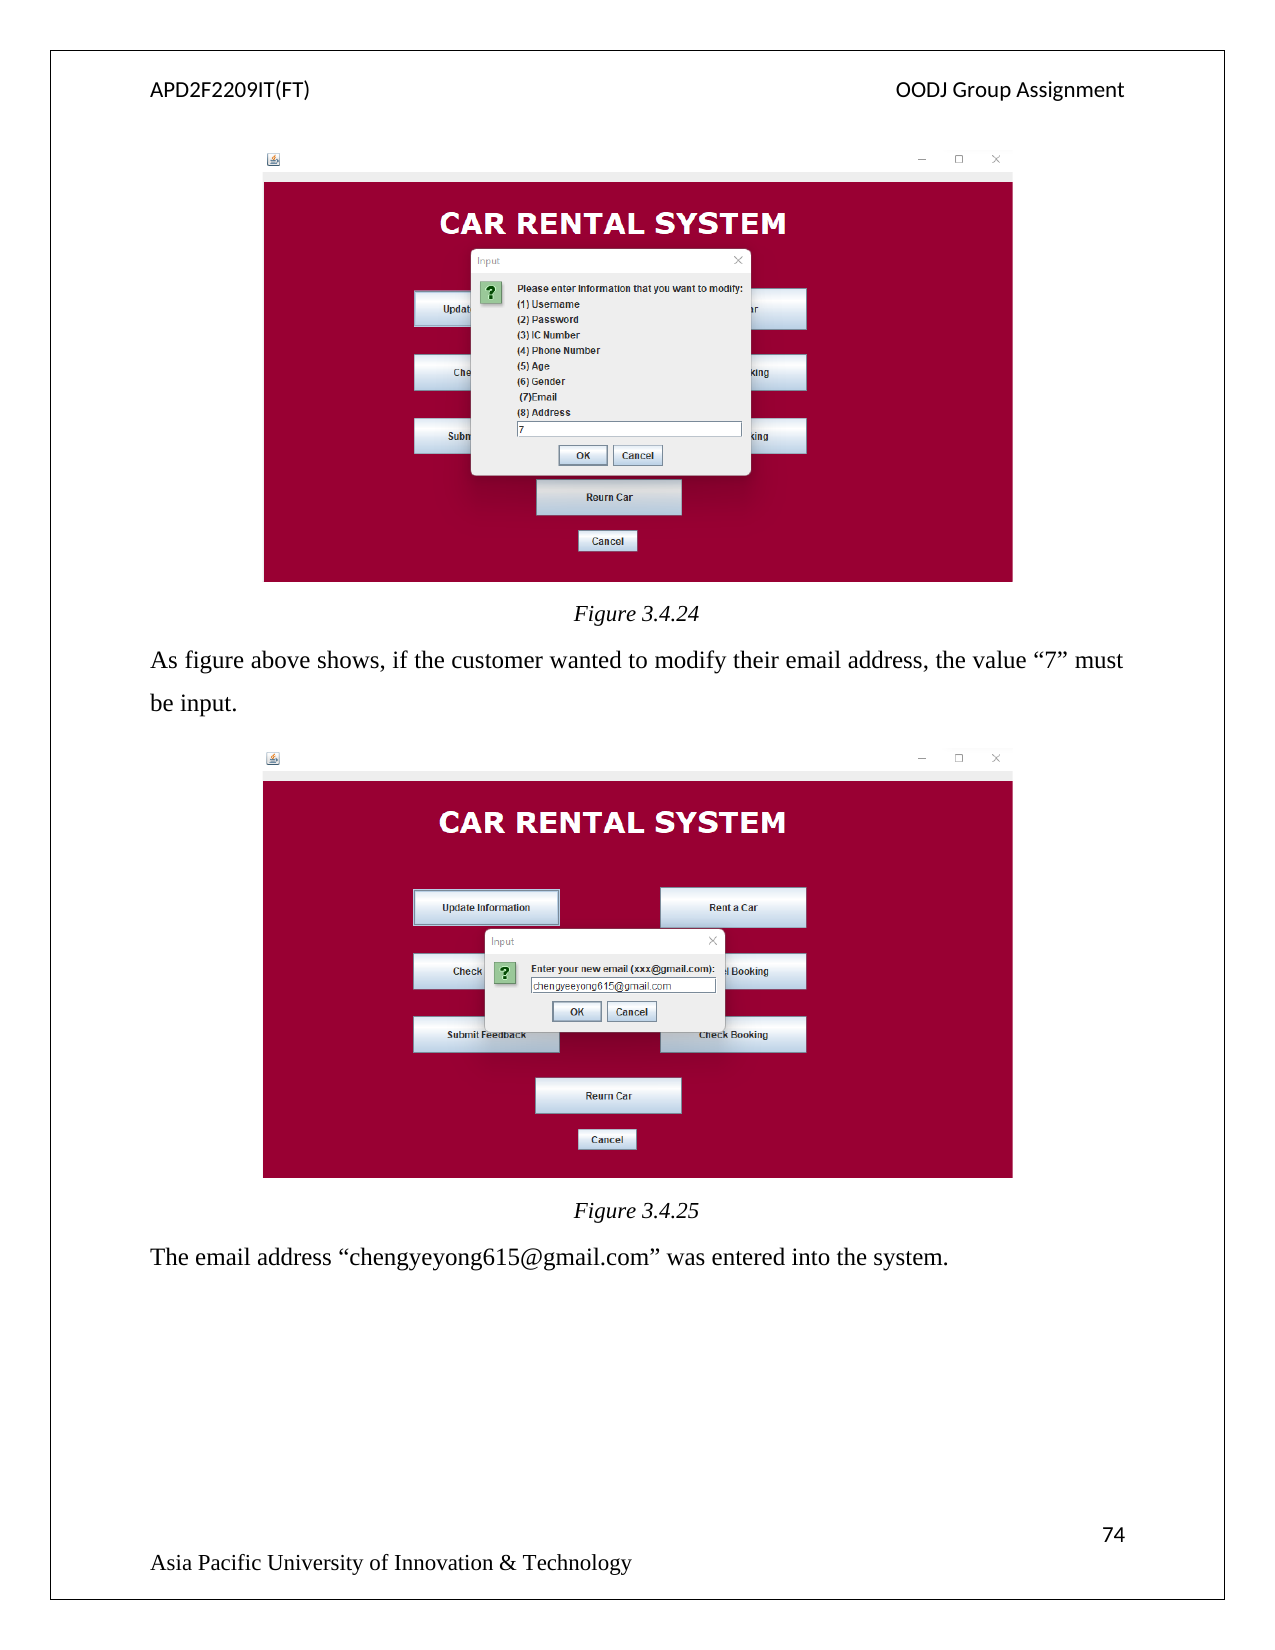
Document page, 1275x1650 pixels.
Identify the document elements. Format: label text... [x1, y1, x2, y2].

text As figure above shows, if the customer wanted to modify their email address, the value “7” must be input. [150, 645, 1125, 717]
text Figure 3.4.24 [150, 600, 1125, 626]
text The email address “chengyeyong615@gmail.com” was entered into the system. [150, 1242, 1125, 1271]
picture [262, 150, 1013, 582]
text Figure 3.4.25 [150, 1197, 1125, 1223]
picture [262, 748, 1013, 1178]
